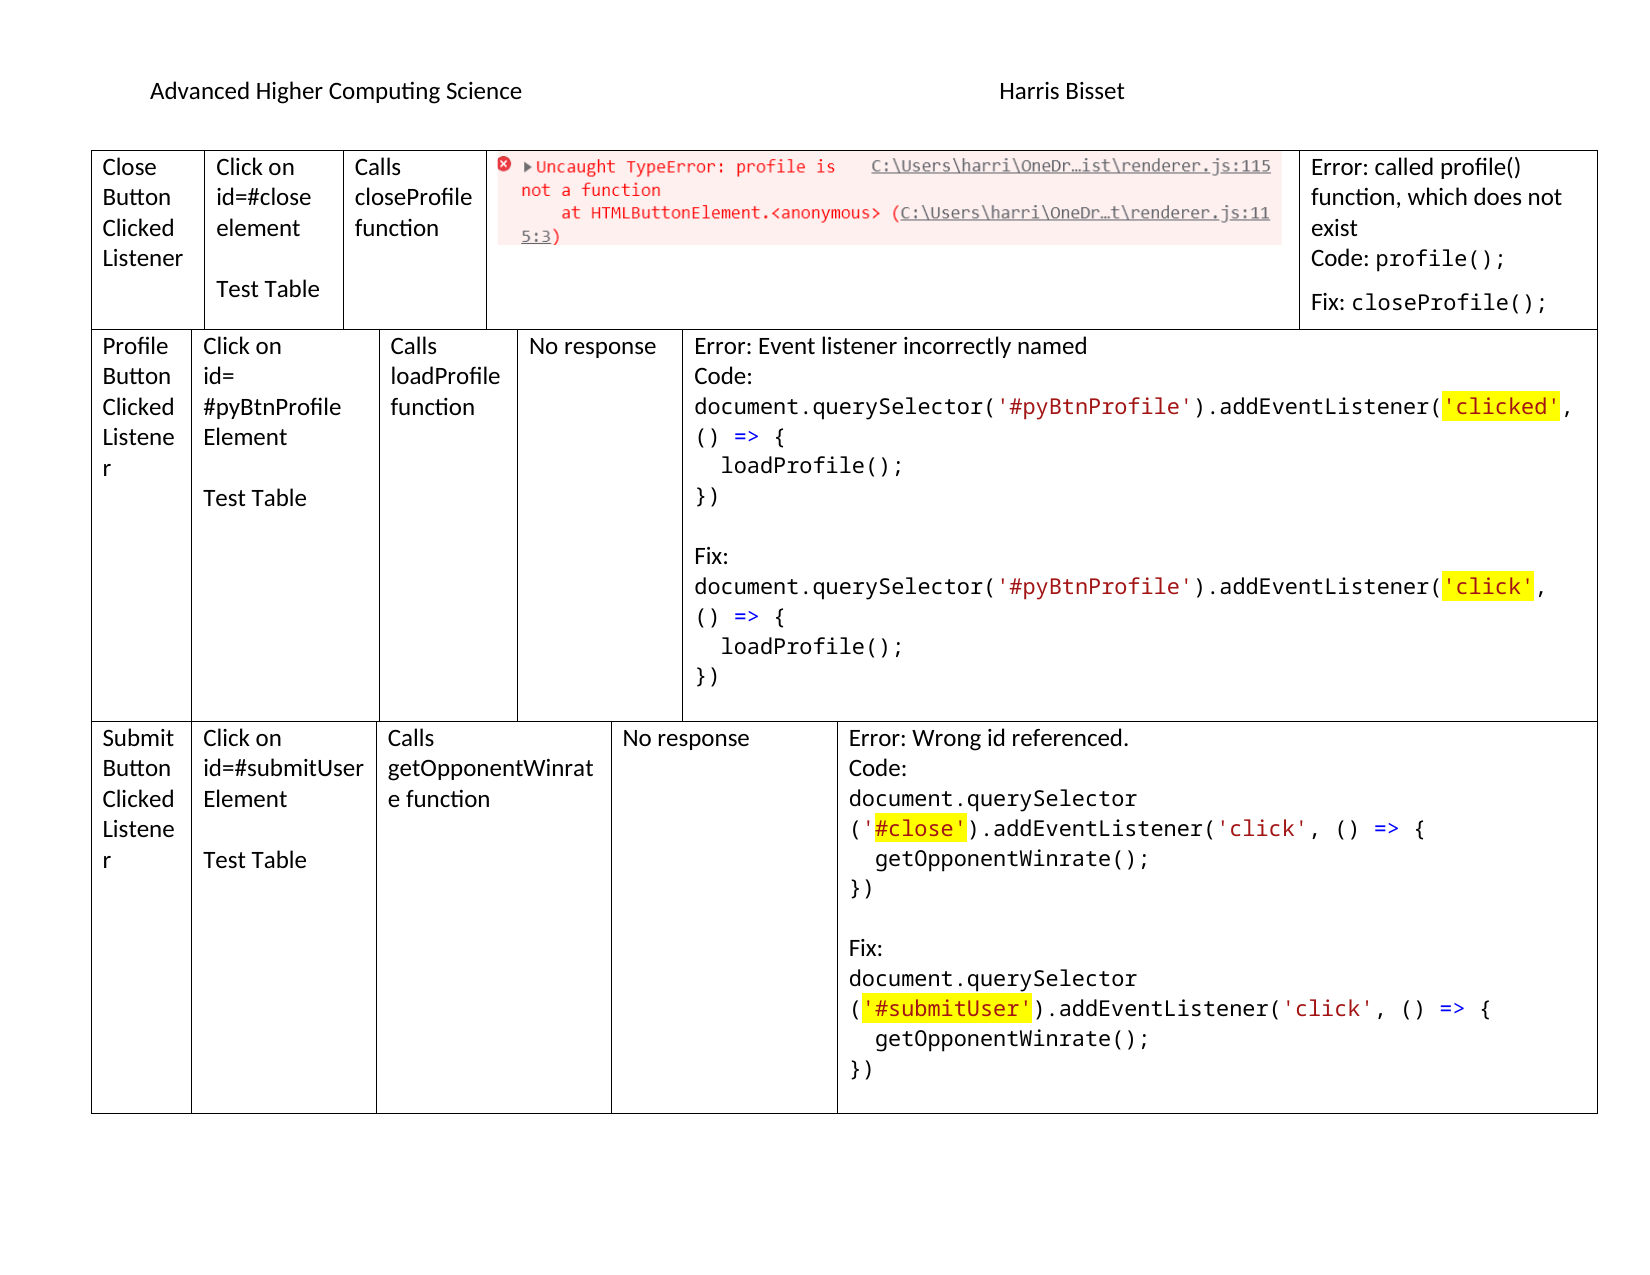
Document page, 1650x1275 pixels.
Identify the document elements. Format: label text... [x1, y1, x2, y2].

table_cell Click on id=#submitUser Element Test Table [192, 722, 376, 1113]
table_cell No response [612, 722, 837, 1113]
table_cell Calls getOpponentWinrate function [377, 722, 611, 1113]
table_cell Profile Button Clicked Listener [92, 330, 191, 721]
table_cell Calls loadProfile function [380, 330, 517, 721]
table_cell Close Button Clicked Listener [92, 151, 204, 329]
table_cell Calls closeProfile function [344, 151, 486, 329]
table_cell Submit Button Clicked Listener [92, 722, 191, 1113]
table_cell Error: called profile() function, which does not exist Code: profile(); Fix: closeProfile(); [1300, 151, 1597, 329]
table_cell [487, 151, 1299, 329]
table_cell Click on id=#pyBtnProfile Element Test Table [192, 330, 379, 721]
table_cell Error: Wrong id referenced. Code: document.querySelector('#close').addEventListener('click', () => { getOpponentWinrate(); }) Fix: document.querySelector('#submitUser').addEventListener('click', () => { getOpponentWinrate(); }) [838, 722, 1597, 1113]
table_cell No response [518, 330, 682, 721]
table_cell Click on id=#close element Test Table [205, 151, 343, 329]
table_cell Error: Event listener incorrectly named Code: document.querySelector('#pyBtnProfile').addEventListener('clicked', () => { loadProfile(); }) Fix: document.querySelector('#pyBtnProfile').addEventListener('click', () => { loadProfile(); }) [683, 330, 1597, 721]
picture [497, 151, 1282, 245]
